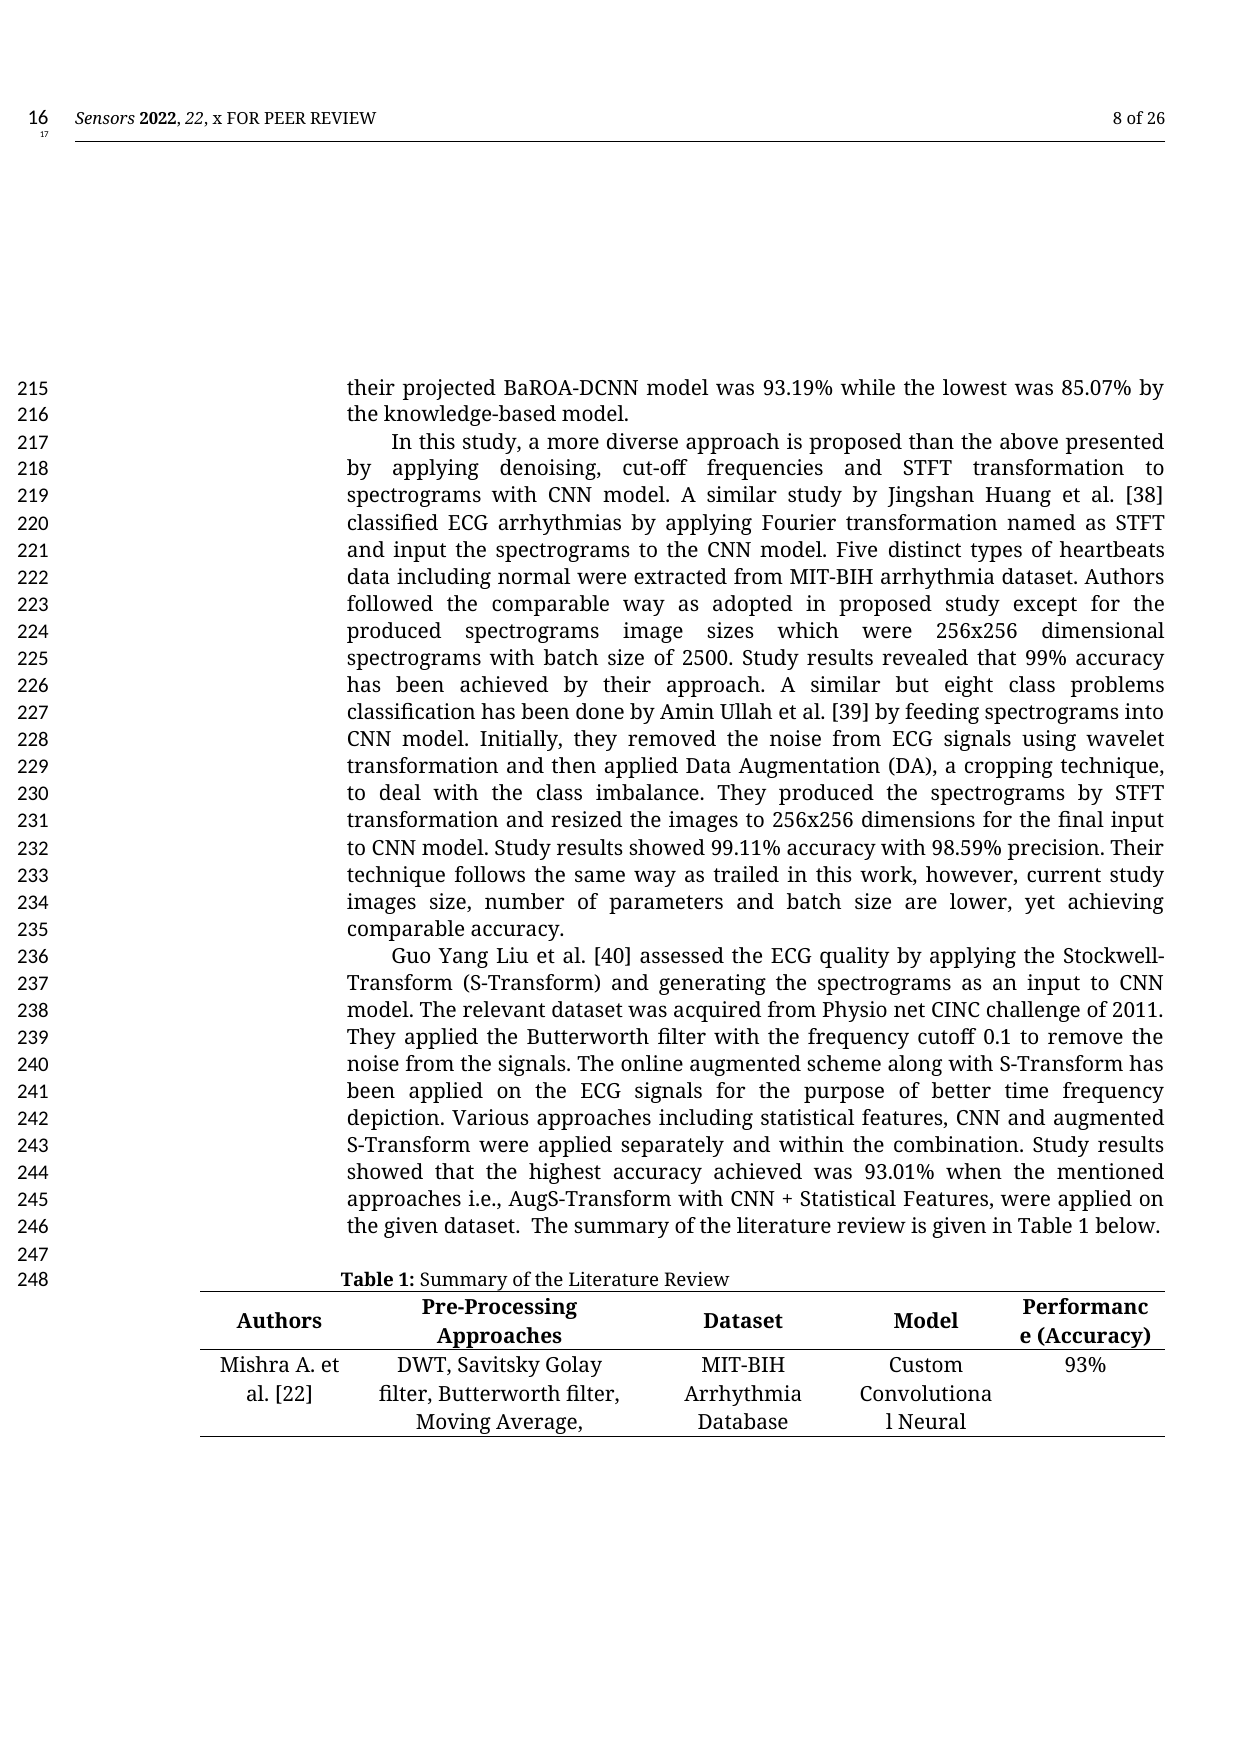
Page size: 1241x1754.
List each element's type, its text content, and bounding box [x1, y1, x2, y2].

table_cell 93% [1006, 1350, 1165, 1436]
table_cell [640, 1350, 846, 1436]
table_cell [359, 1350, 640, 1436]
table_header Dataset [640, 1292, 846, 1349]
text Guo Yang Liu et al. [40] assessed the ECG quality by applying the Stockwell-Transform (S-Transform) and generating the spectrograms as an input to CNN model. The relevant dataset was acquired from Physio net CINC challenge of 2011. They applied the Butterworth filter with the frequency cutoff 0.1 to remove the noise from the signals. The online augmented scheme along with S-Transform has been applied on the ECG signals for the purpose of better time frequency depiction. Various approaches including statistical features, CNN and augmented S-Transform were applied separately and within the combination. Study results showed that the highest accuracy achieved was 93.01% when the mentioned approaches i.e., AugS-Transform with CNN + Statistical Features, were applied on the given dataset. The summary of the literature review is given in Table 1 below. [347, 942, 1165, 1240]
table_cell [200, 1350, 359, 1436]
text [347, 374, 1165, 428]
table_header Performance (Accuracy) [1006, 1292, 1165, 1349]
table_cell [846, 1350, 1006, 1436]
table_header Pre-Processing Approaches [359, 1292, 640, 1349]
table_header Model [846, 1292, 1006, 1349]
text In this study, a more diverse approach is proposed than the above presented by applying denoising, cut-off frequencies and STFT transformation to spectrograms with CNN model. A similar study by Jingshan Huang et al. [38] classified ECG arrhythmias by applying Fourier transformation named as STFT and input the spectrograms to the CNN model. Five distinct types of heartbeats data including normal were extracted from MIT-BIH arrhythmia dataset. Authors followed the comparable way as adopted in proposed study except for the produced spectrograms image sizes which were 256x256 dimensional spectrograms with batch size of 2500. Study results revealed that 99% accuracy has been achieved by their approach. A similar but eight class problems classification has been done by Amin Ullah et al. [39] by feeding spectrograms into CNN model. Initially, they removed the noise from ECG signals using wavelet transformation and then applied Data Augmentation (DA), a cropping technique, to deal with the class imbalance. They produced the spectrograms by STFT transformation and resized the images to 256x256 dimensions for the final input to CNN model. Study results showed 99.11% accuracy with 98.59% precision. Their technique follows the same way as trailed in this work, however, current study images size, number of parameters and batch size are lower, yet achieving comparable accuracy. [347, 428, 1165, 942]
text Table 1: Summary of the Literature Review [287, 1267, 1165, 1291]
table_header Authors [200, 1292, 359, 1349]
